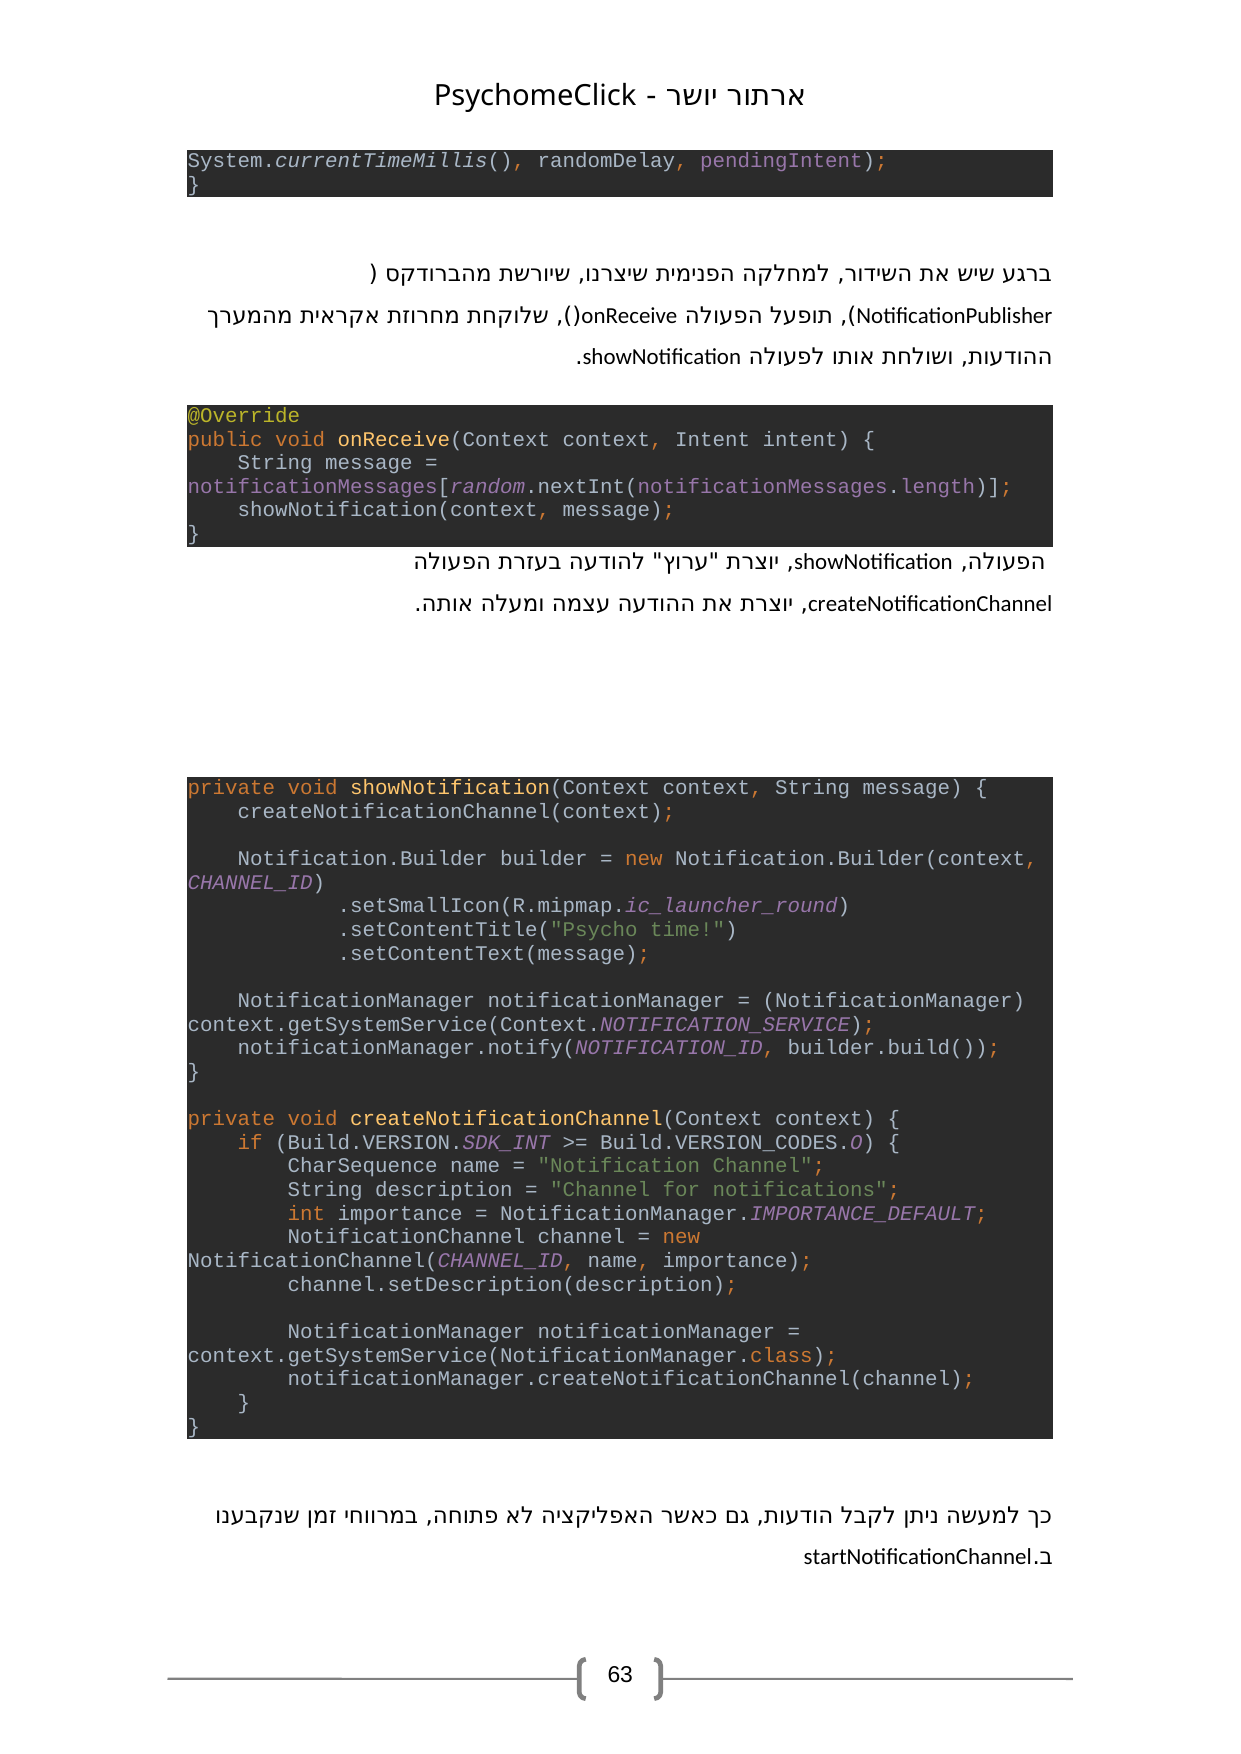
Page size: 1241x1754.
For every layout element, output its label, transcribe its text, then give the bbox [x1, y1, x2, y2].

text @Override public void onReceive(Context context, Intent intent) { String message = notificationMessages[random.nextInt(notificationMessages.length)]; showNotification(context, message); } [187, 405, 1053, 547]
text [187, 150, 1053, 197]
text כך למעשה ניתן לקבל הודעות, גם כאשר האפליקציה לא פתוחה, במרווחי זמן שנקבענו ב.startNotificationChannel [187, 1502, 1053, 1570]
text ברגע שיש את השידור, למחלקה הפנימית שיצרנו, שיורשת מהברודקס (NotificationPublisher), תופעל הפעולה onReceive(), שלוקחת מחרוזת אקראית מהמערך ההודעות, ושולחת אותו לפעולה showNotification. [187, 260, 1053, 370]
text הפעולה, showNotification, יוצרת "ערוץ" להודעה בעזרת הפעולה createNotificationChannel, יוצרת את ההודעה עצמה ומעלה אותה. [187, 547, 1053, 617]
text private void showNotification(Context context, String message) { createNotificationChannel(context); Notification.Builder builder = new Notification.Builder(context, CHANNEL_ID) .setSmallIcon(R.mipmap.ic_launcher_round) .setContentTitle("Psycho time!") .setContentText(message); NotificationManager notificationManager = (NotificationManager) context.getSystemService(Context.NOTIFICATION_SERVICE); notificationManager.notify(NOTIFICATION_ID, builder.build()); } private void createNotificationChannel(Context context) { if (Build.VERSION.SDK_INT >= Build.VERSION_CODES.O) { CharSequence name = "Notification Channel"; String description = "Channel for notifications"; int importance = NotificationManager.IMPORTANCE_DEFAULT; NotificationChannel channel = new NotificationChannel(CHANNEL_ID, name, importance); channel.setDescription(description); NotificationManager notificationManager = context.getSystemService(NotificationManager.class); notificationManager.createNotificationChannel(channel); } } [187, 777, 1053, 1439]
